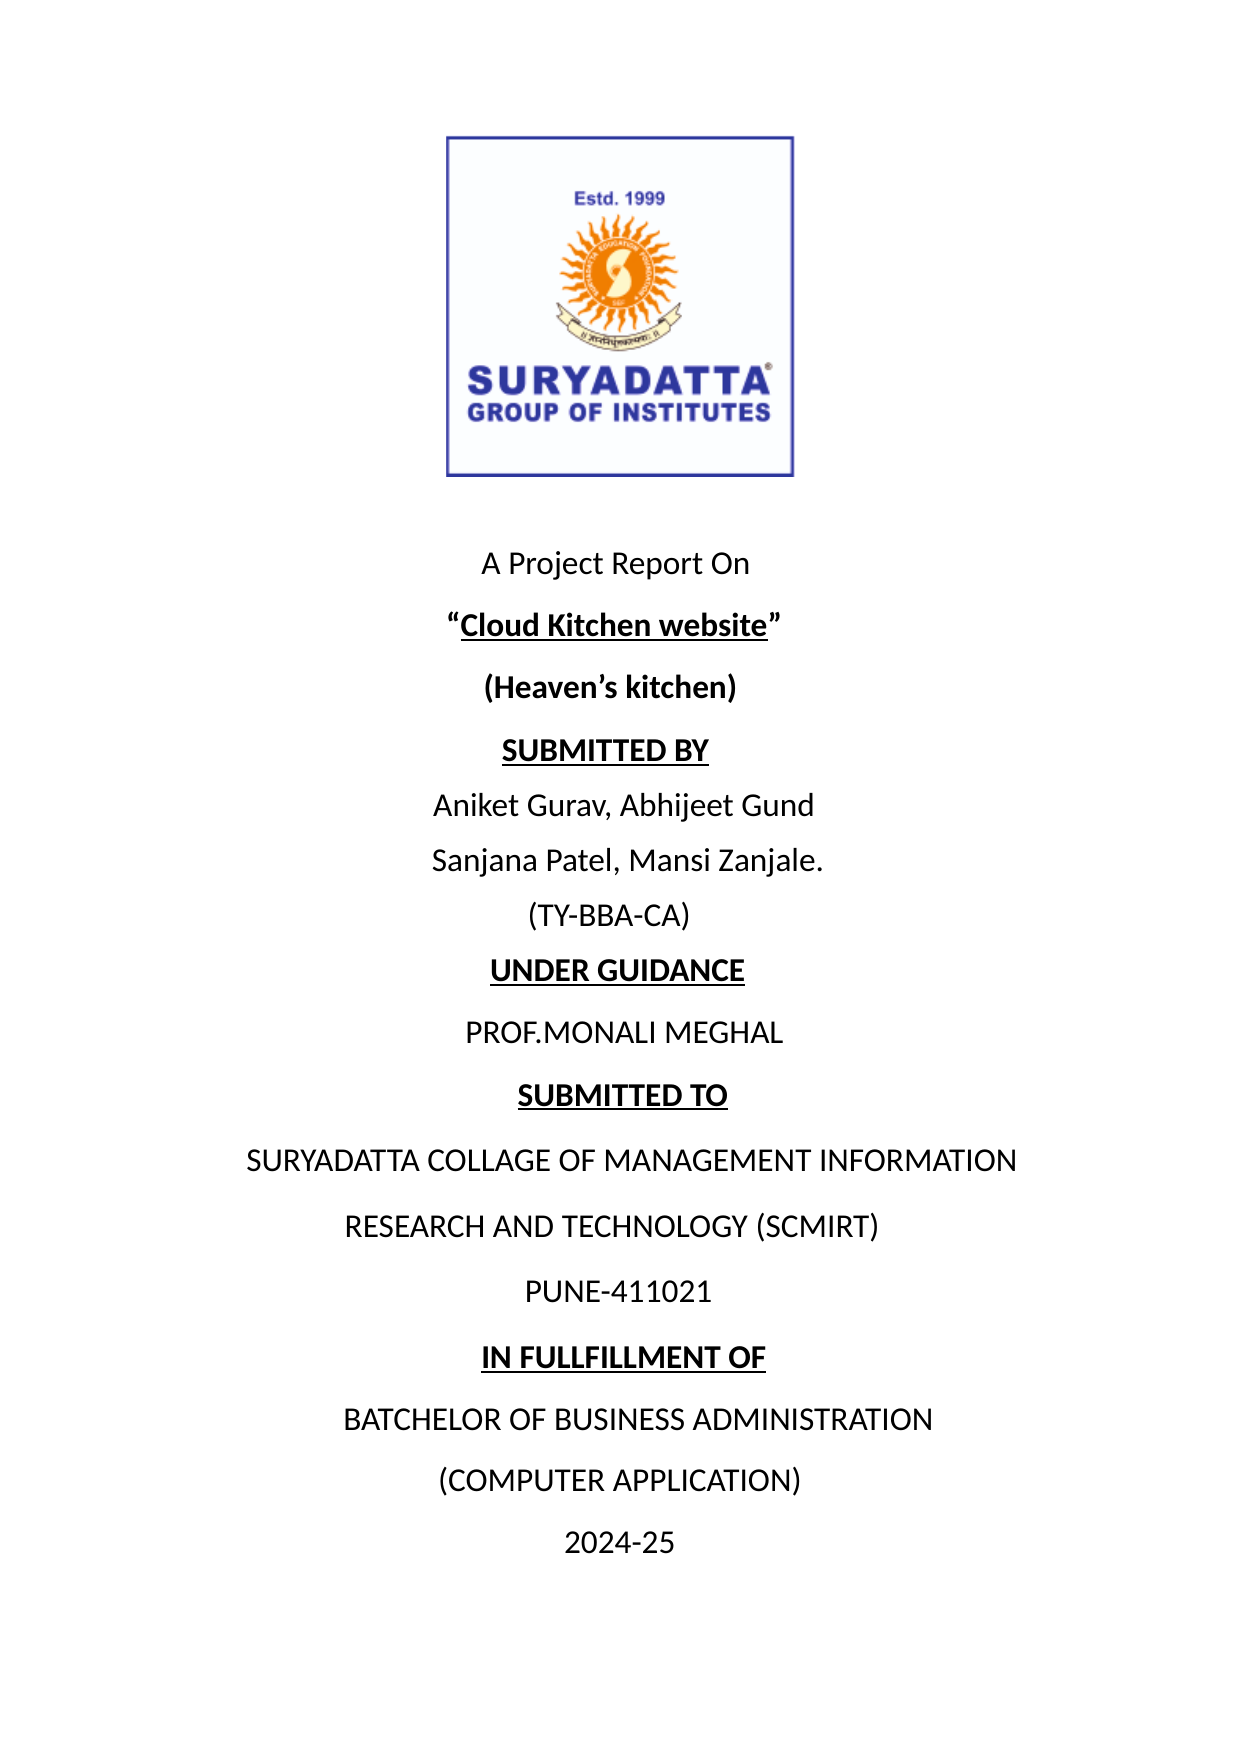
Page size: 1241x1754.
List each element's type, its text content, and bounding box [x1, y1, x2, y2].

text Sanjana Patel, Mansi Zanjale. [118, 839, 972, 880]
picture [446, 135, 795, 477]
text SURYADATTA COLLAGE OF MANAGEMENT INFORMATION [118, 1139, 1112, 1180]
text Aniket Gurav, Abhijeet Gund [118, 784, 972, 825]
text A Project Report On [118, 542, 972, 583]
text (TY-BBA-CA) [118, 894, 972, 935]
text SUBMITTED BY [118, 729, 972, 770]
text UNDER GUIDANCE [405, 949, 1122, 990]
text PROF.MONALI MEGHAL [405, 1011, 1122, 1052]
text PUNE-411021 [118, 1271, 978, 1311]
text RESEARCH AND TECHNOLOGY (SCMIRT) [118, 1205, 978, 1246]
text (COMPUTER APPLICATION) [118, 1459, 978, 1500]
text SUBMITTED TO [118, 1074, 978, 1114]
text 2024-25 [118, 1521, 978, 1562]
text (Heaven’s kitchen) [355, 667, 1122, 707]
text “Cloud Kitchen website” [355, 604, 1122, 644]
text BATCHELOR OF BUSINESS ADMINISTRATION [118, 1398, 978, 1438]
text IN FULLFILLMENT OF [118, 1336, 978, 1377]
